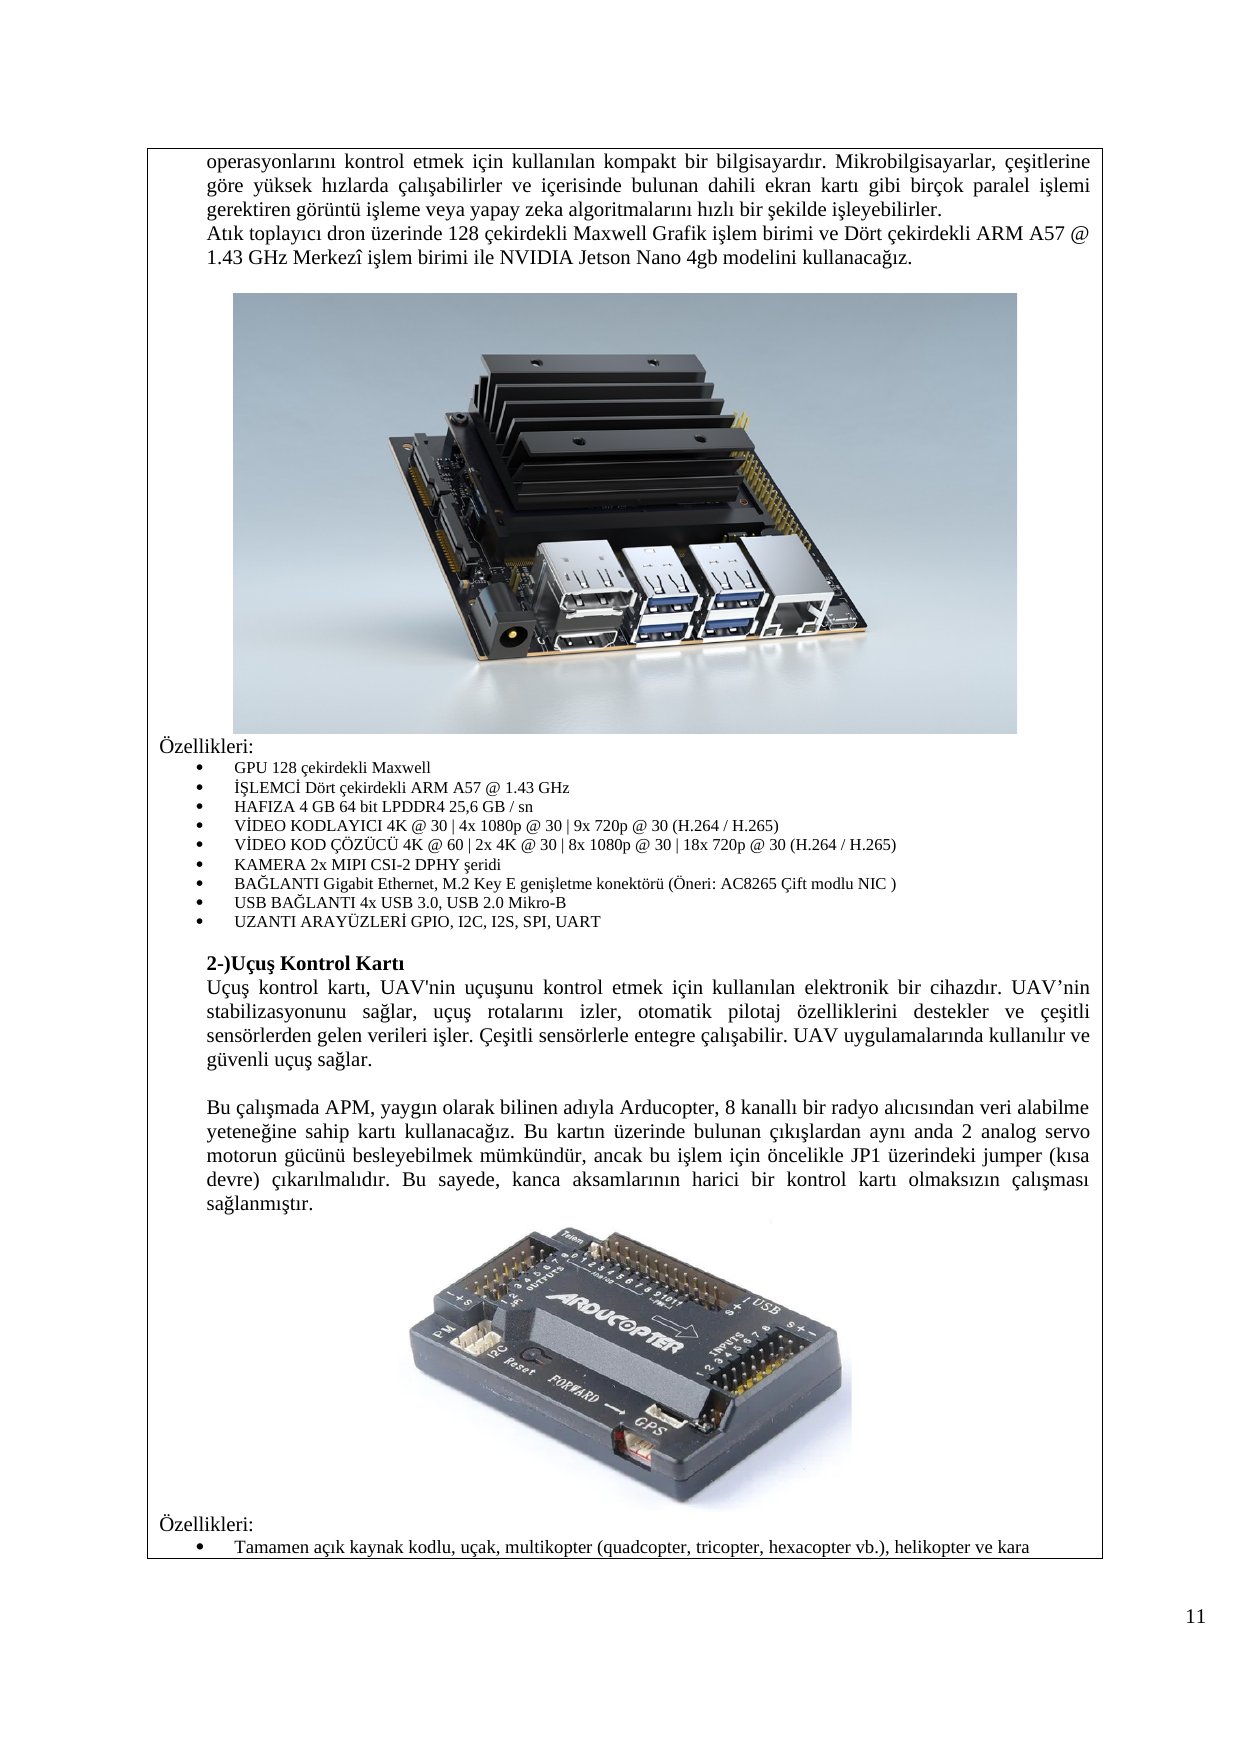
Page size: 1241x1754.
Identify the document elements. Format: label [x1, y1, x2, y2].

picture [233, 293, 1018, 734]
table_header [148, 149, 1102, 1557]
picture [398, 1215, 852, 1512]
